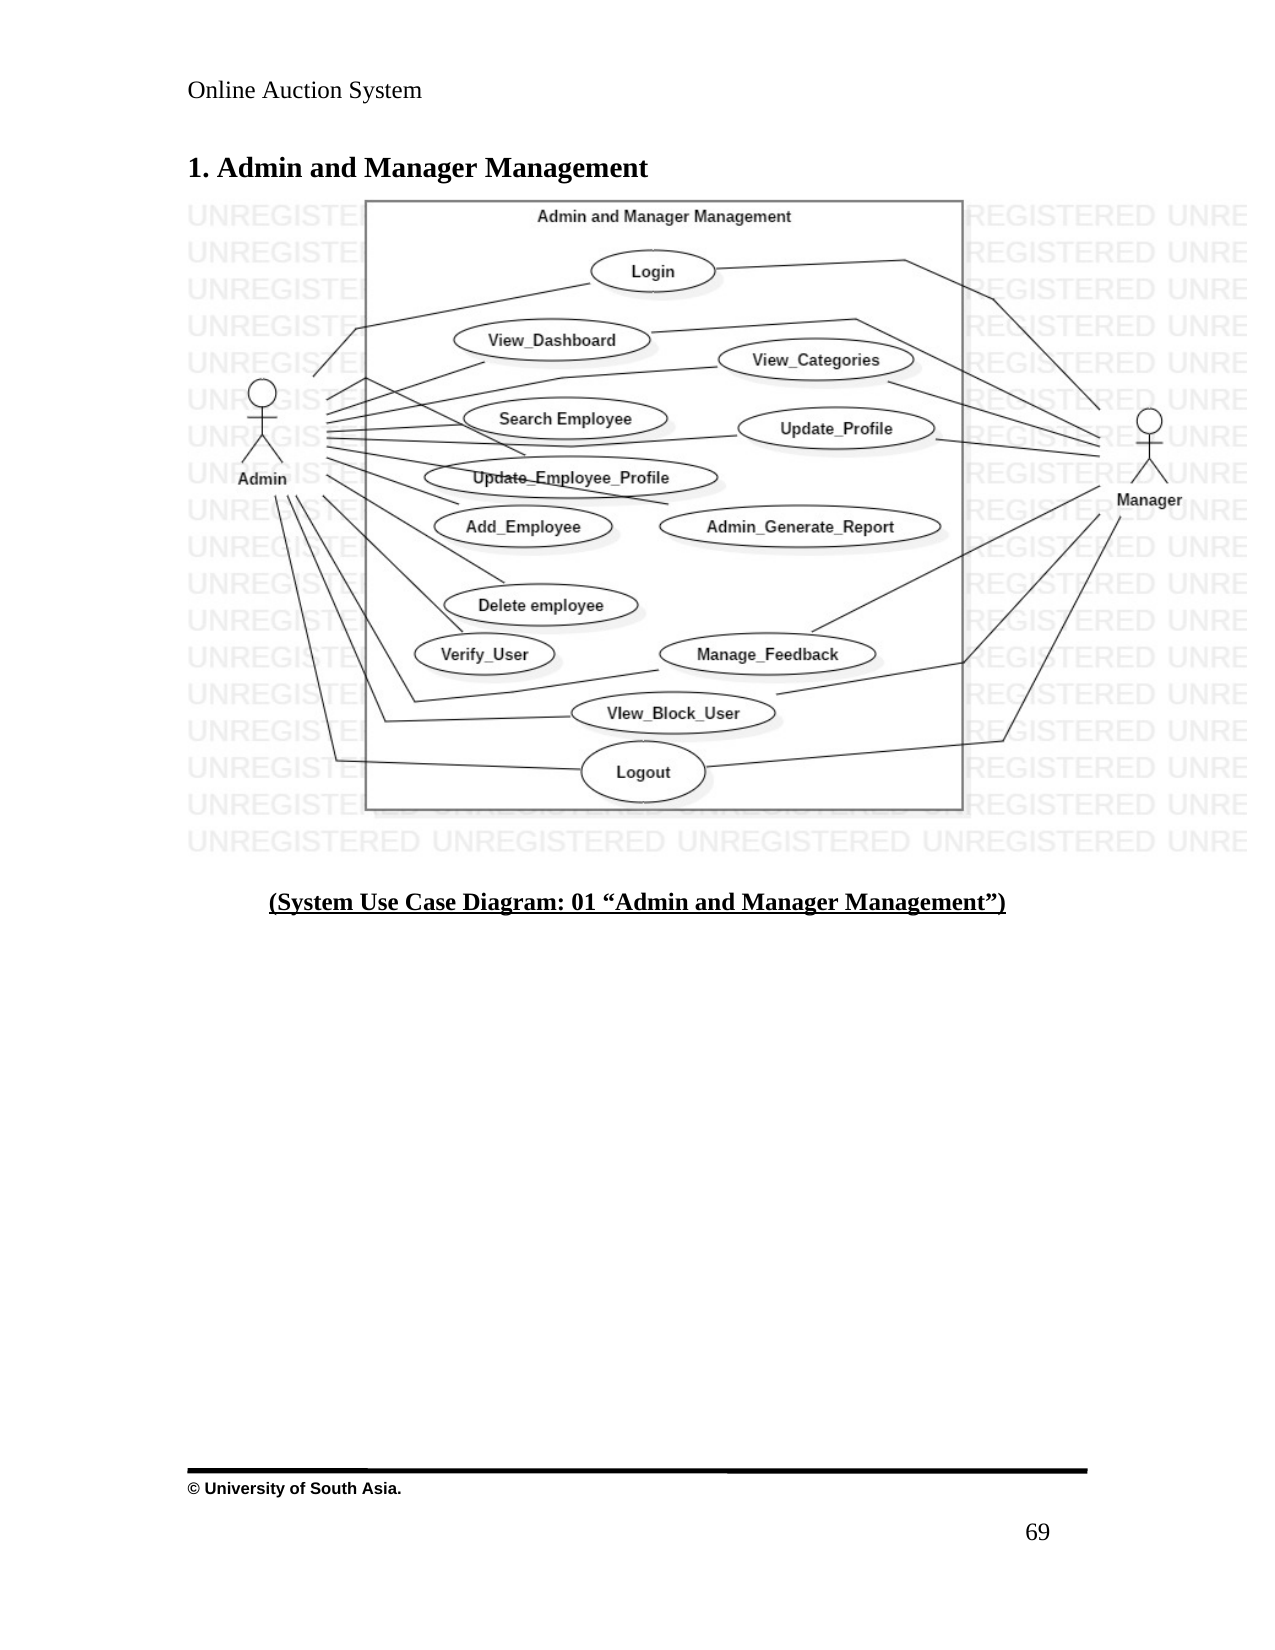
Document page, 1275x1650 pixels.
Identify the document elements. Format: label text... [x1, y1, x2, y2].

subtitle 1. Admin and Manager Management [187, 150, 1087, 183]
picture [187, 189, 1247, 859]
text (System Use Case Diagram: 01 “Admin and Manager Management”) [187, 887, 1087, 916]
